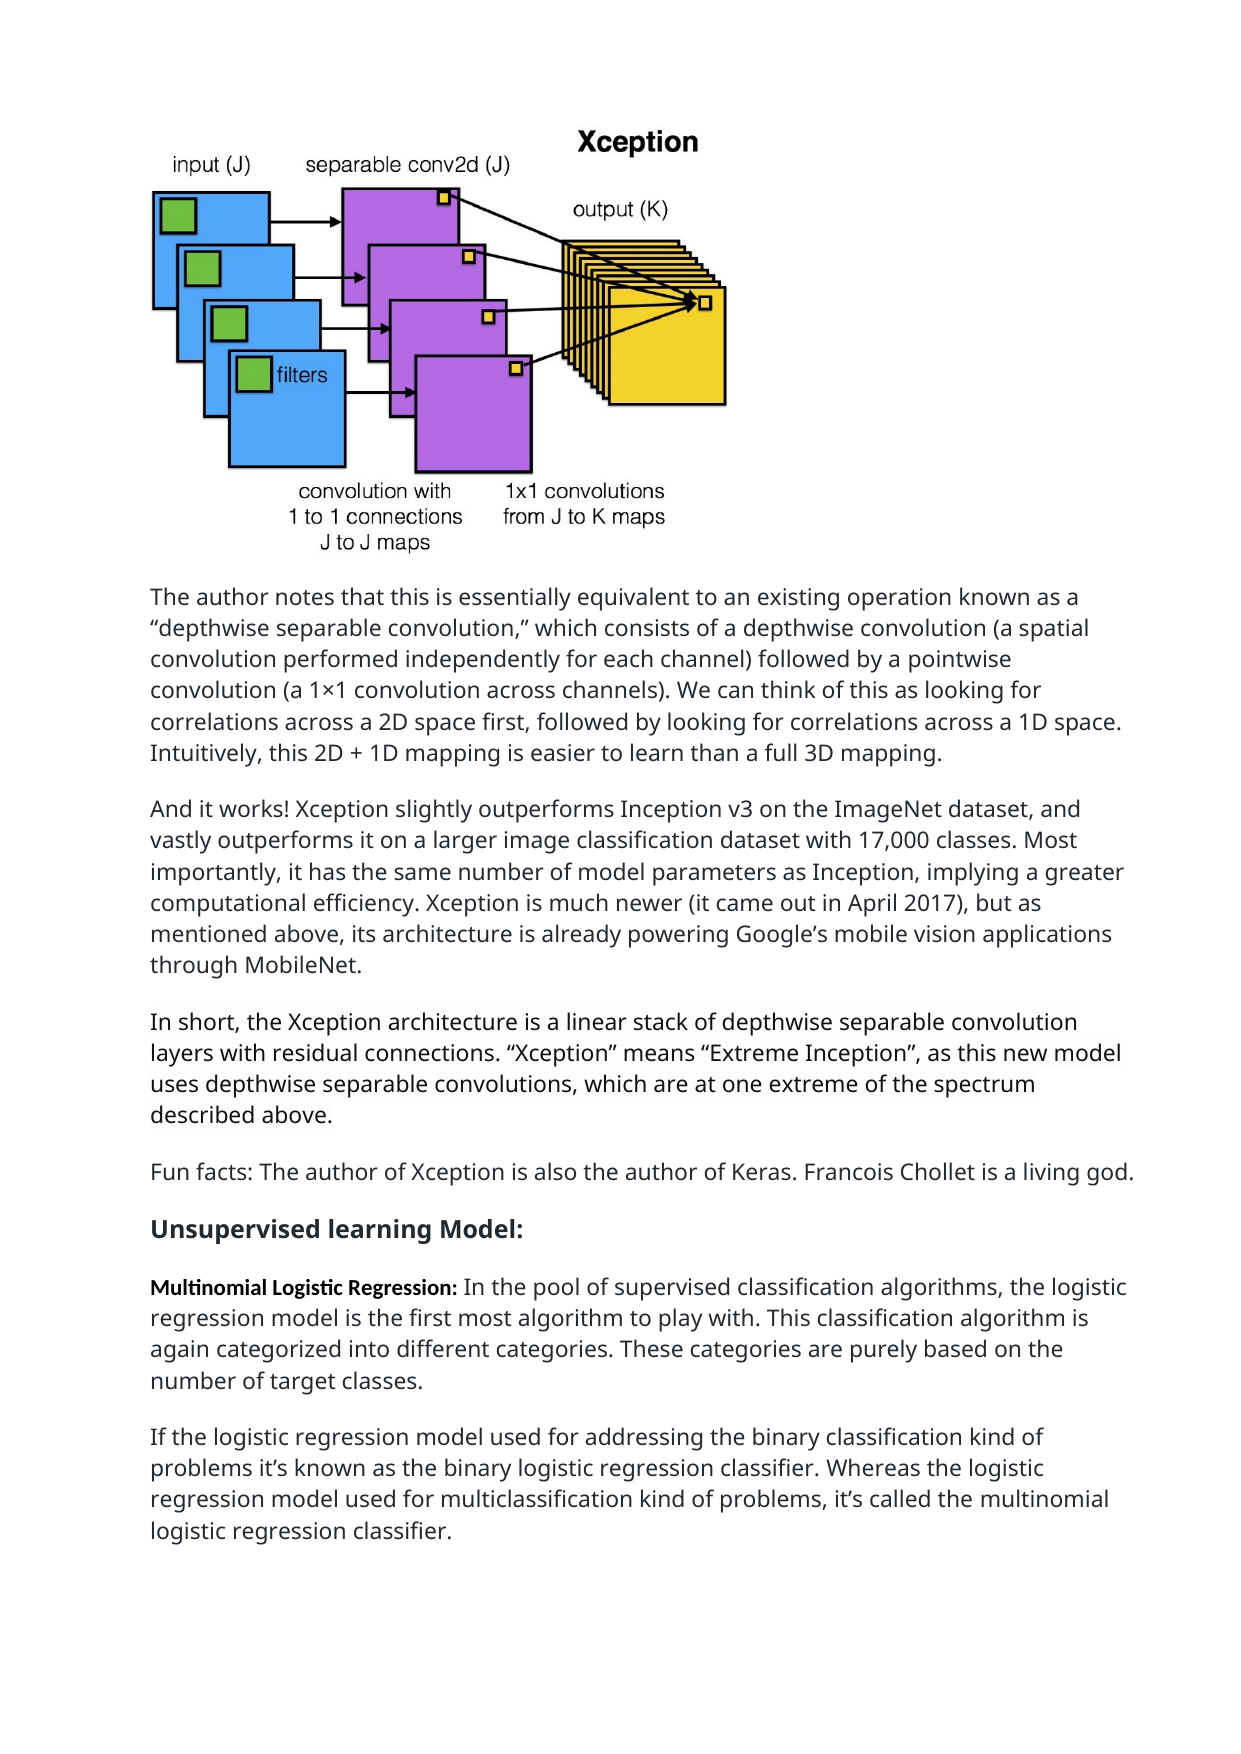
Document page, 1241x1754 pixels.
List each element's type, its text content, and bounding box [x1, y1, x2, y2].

text The author notes that this is essentially equivalent to an existing operation known as a “depthwise separable convolution,” which consists of a depthwise convolution (a spatial convolution performed independently for each channel) followed by a pointwise convolution (a 1×1 convolution across channels). We can think of this as looking for correlations across a 2D space first, followed by looking for correlations across a 1D space. Intuitively, this 2D + 1D mapping is easier to learn than a full 3D mapping. [150, 581, 1144, 768]
text Unsupervised learning Model: [150, 1212, 1144, 1246]
text Multinomial Logistic Regression: In the pool of supervised classification algorithms, the logistic regression model is the first most algorithm to play with. This classification algorithm is again categorized into different categories. These categories are purely based on the number of target classes. [150, 1271, 1144, 1396]
text If the logistic regression model used for addressing the binary classification kind of problems it’s known as the binary logistic regression classifier. Whereas the logistic regression model used for multiclassification kind of problems, it’s called the multinomial logistic regression classifier. [150, 1421, 1144, 1546]
picture [150, 121, 728, 556]
text Fun facts: The author of Xception is also the author of Keras. Francois Chollet is a living god. [150, 1156, 1144, 1187]
text And it works! Xception slightly outperforms Inception v3 on the ImageNet dataset, and vastly outperforms it on a larger image classification dataset with 17,000 classes. Most importantly, it has the same number of model parameters as Inception, implying a greater computational efficiency. Xception is much newer (it came out in April 2017), but as mentioned above, its architecture is already powering Google’s mobile vision applications through MobileNet. [150, 793, 1144, 981]
text In short, the Xception architecture is a linear stack of depthwise separable convolution layers with residual connections. “Xception” means “Extreme Inception”, as this new model uses depthwise separable convolutions, which are at one extreme of the spectrum described above. [333, 1006, 1144, 1131]
